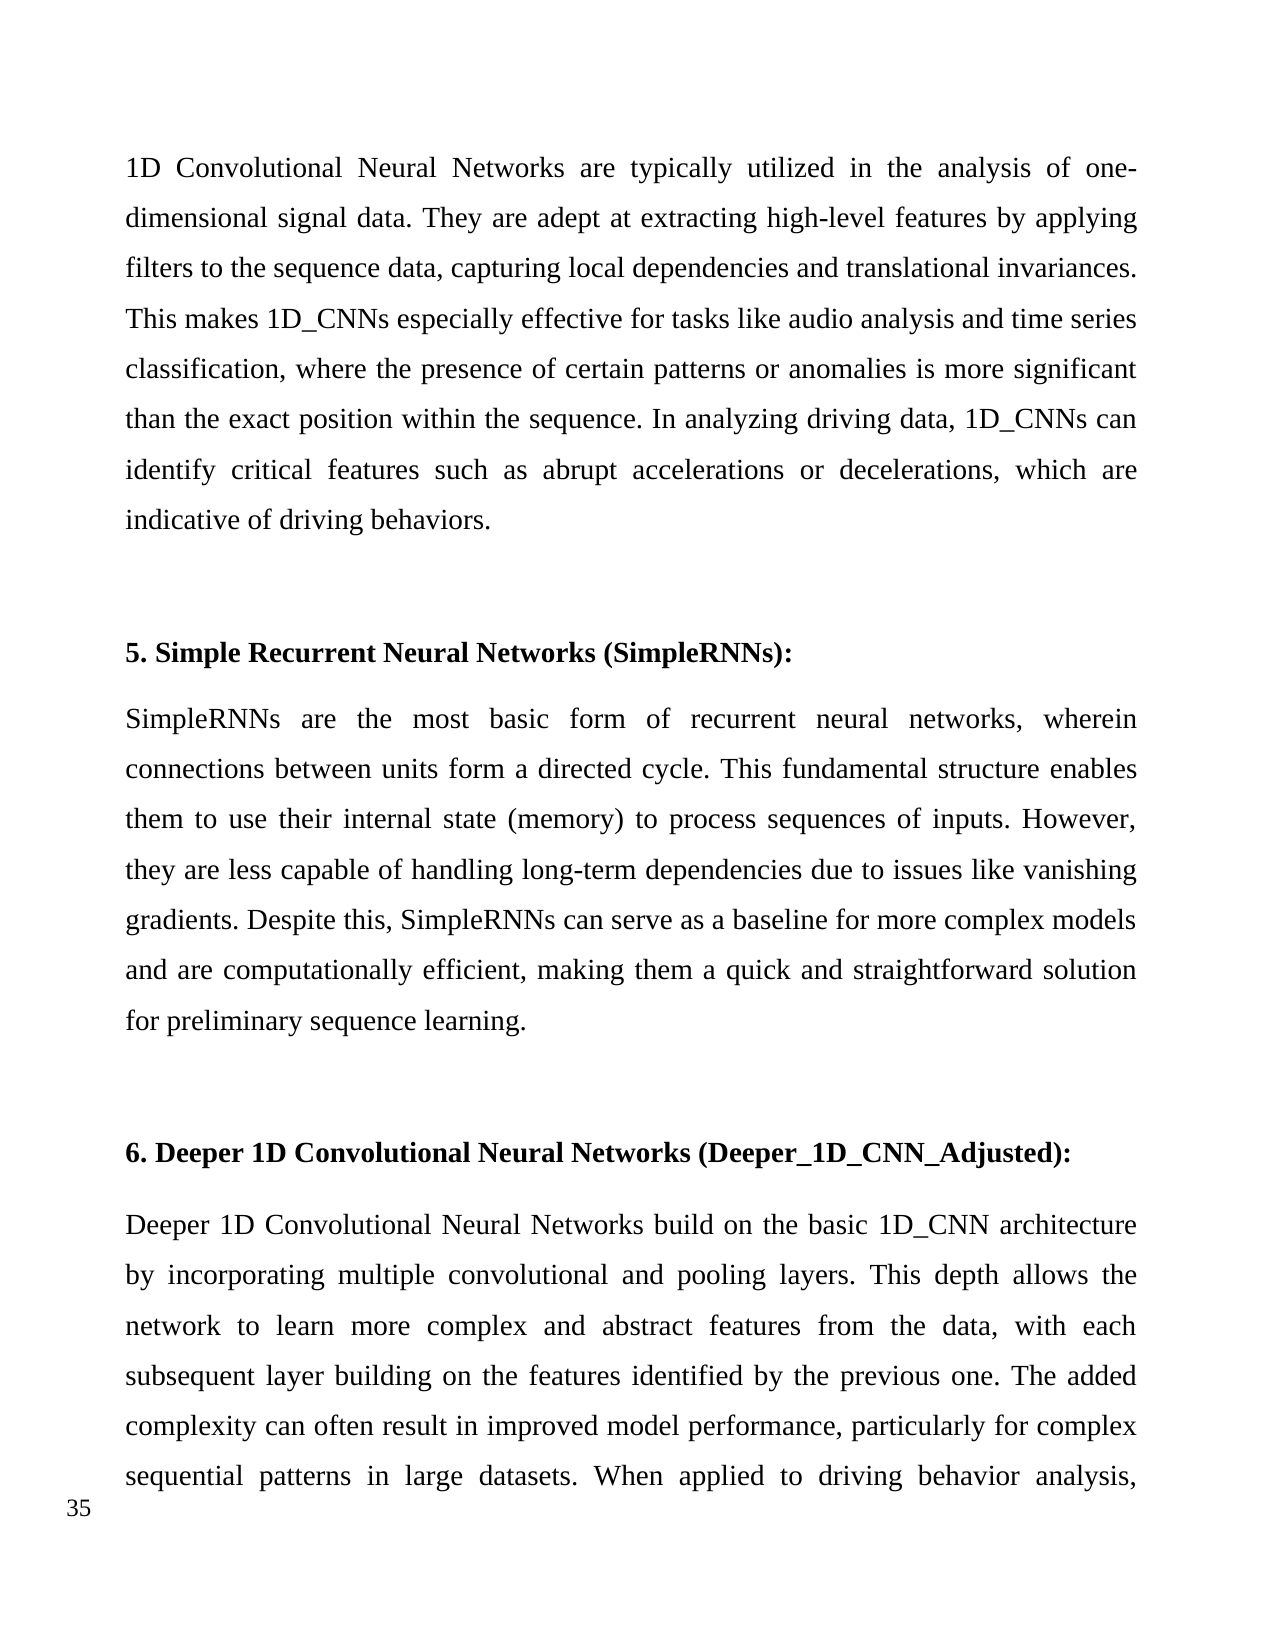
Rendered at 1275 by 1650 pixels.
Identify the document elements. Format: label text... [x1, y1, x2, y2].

text SimpleRNNs are the most basic form of recurrent neural networks, wherein connections between units form a directed cycle. This fundamental structure enables them to use their internal state (memory) to process sequences of inputs. However, they are less capable of handling long-term dependencies due to issues like vanishing gradients. Despite this, SimpleRNNs can serve as a baseline for more complex models and are computationally efficient, making them a quick and straightforward solution for preliminary sequence learning. [125, 701, 1138, 1036]
list Deeper 1D Convolutional Neural Networks (Deeper_1D_CNN_Adjusted): [125, 1135, 1138, 1169]
list Simple Recurrent Neural Networks (SimpleRNNs): [125, 635, 1138, 668]
text 1D Convolutional Neural Networks are typically utilized in the analysis of one-dimensional signal data. They are adept at extracting high-level features by applying filters to the sequence data, capturing local dependencies and translational invariances. This makes 1D_CNNs especially effective for tasks like audio analysis and time series classification, where the presence of certain patterns or anomalies is more significant than the exact position within the sequence. In analyzing driving data, 1D_CNNs can identify critical features such as abrupt accelerations or decelerations, which are indicative of driving behaviors. [125, 150, 1138, 536]
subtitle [125, 1207, 1138, 1492]
